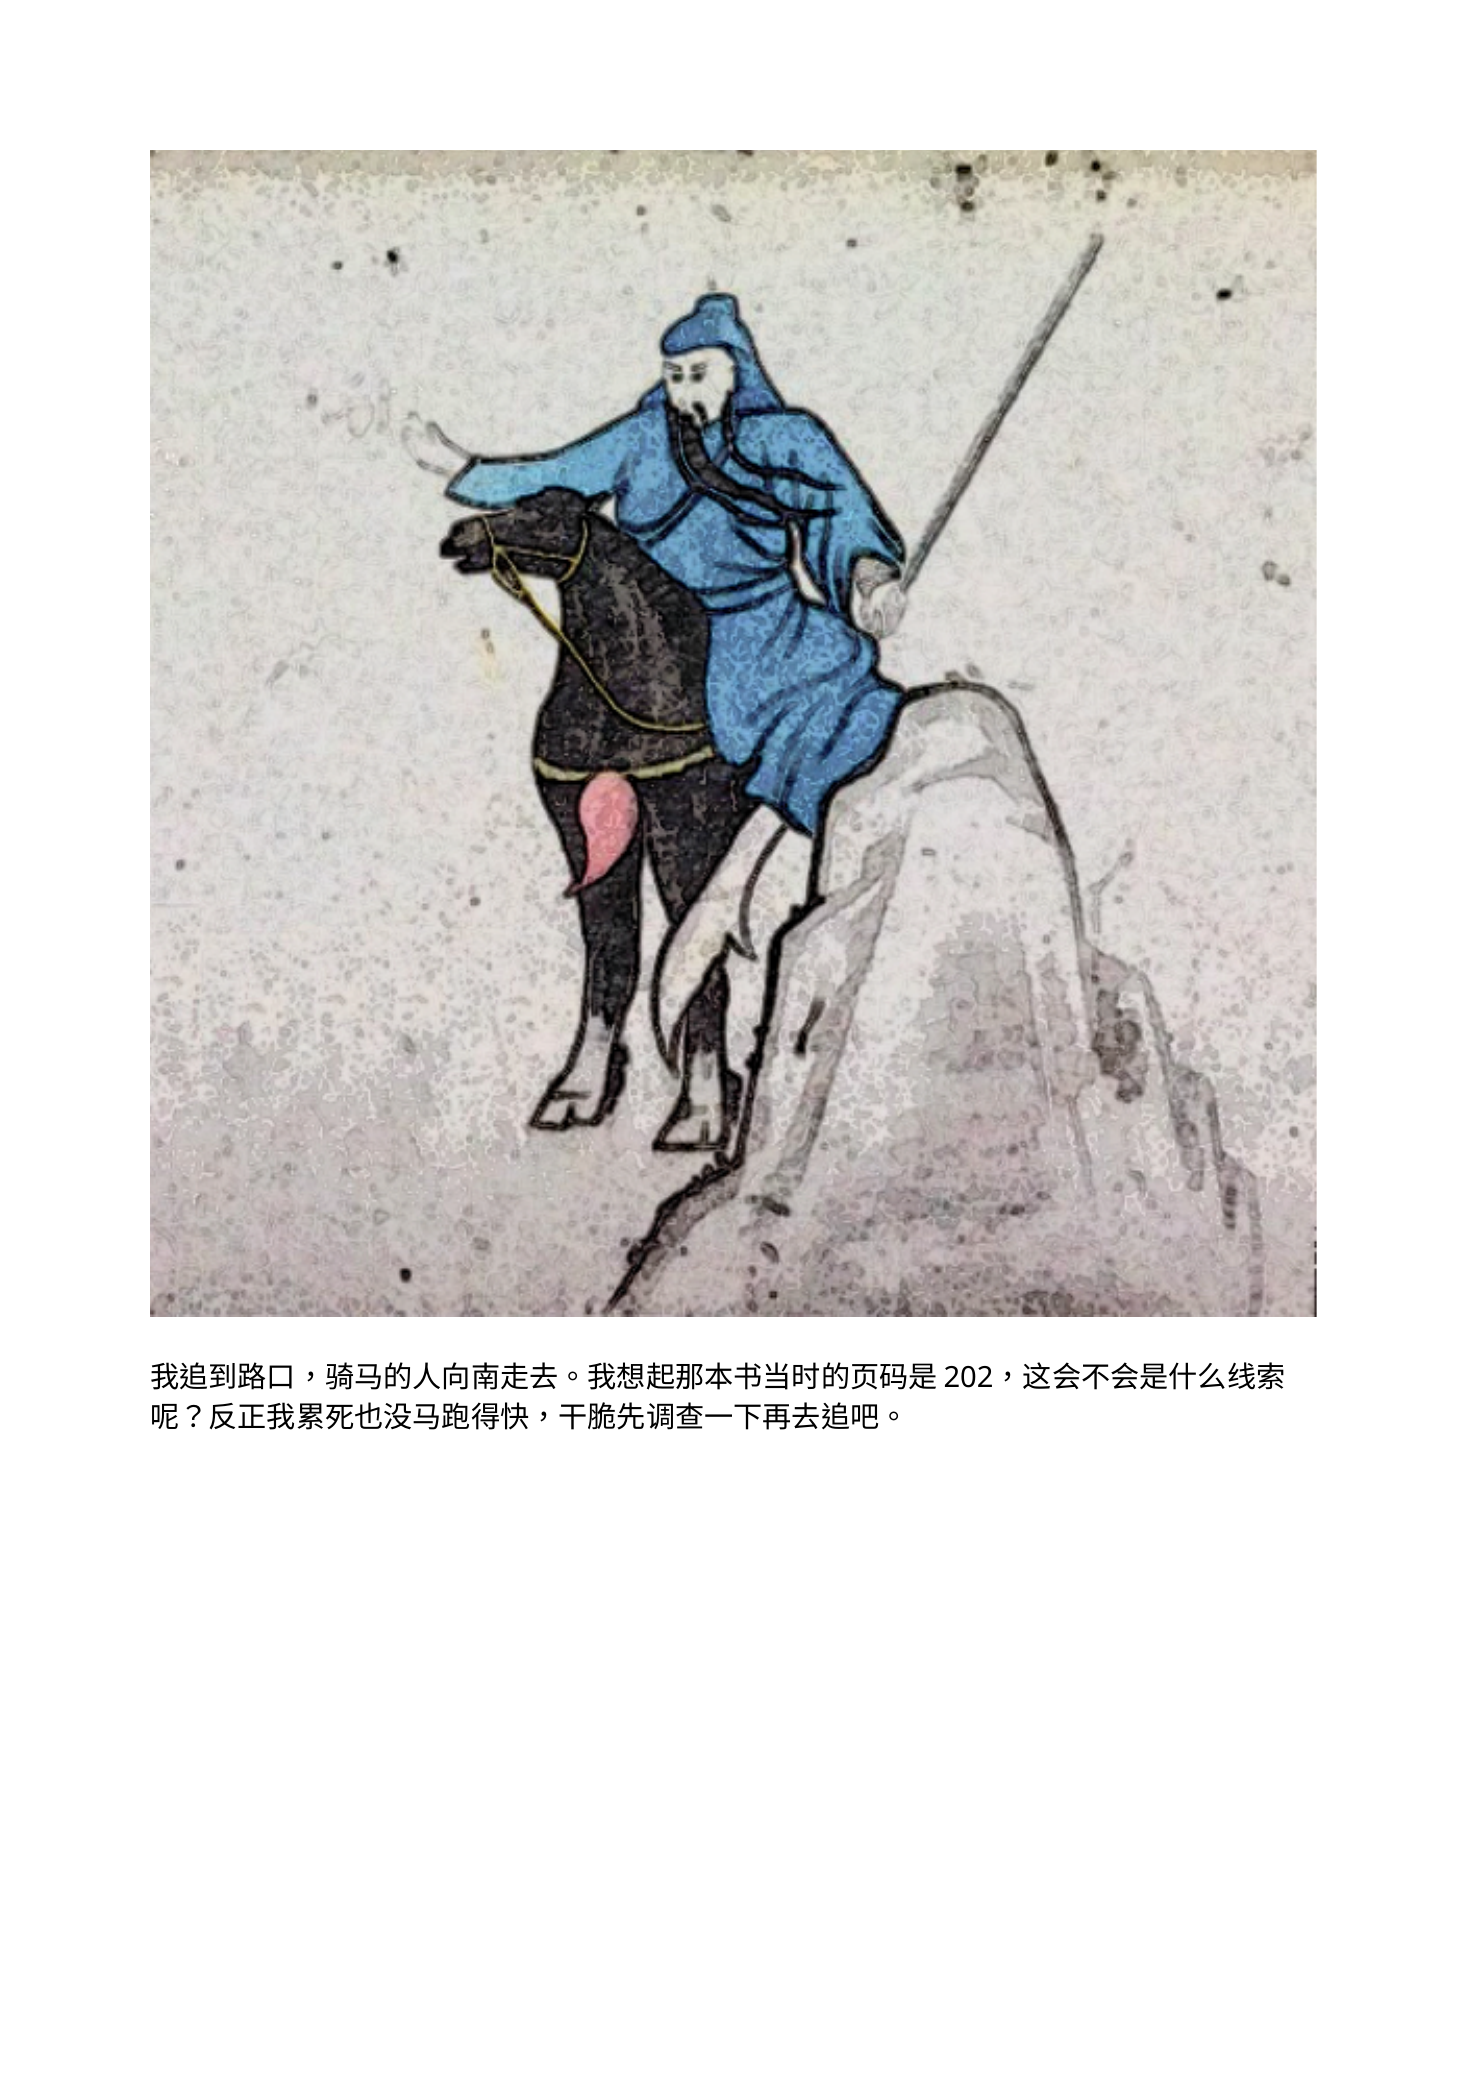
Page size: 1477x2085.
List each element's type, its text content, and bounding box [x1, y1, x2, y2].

picture [150, 150, 1317, 1317]
text 我追到路口，骑马的人向南走去。我想起那本书当时的页码是202，这会不会是什么线索呢？反正我累死也没马跑得快，干脆先调查一下再去追吧。 [150, 1356, 1326, 1436]
